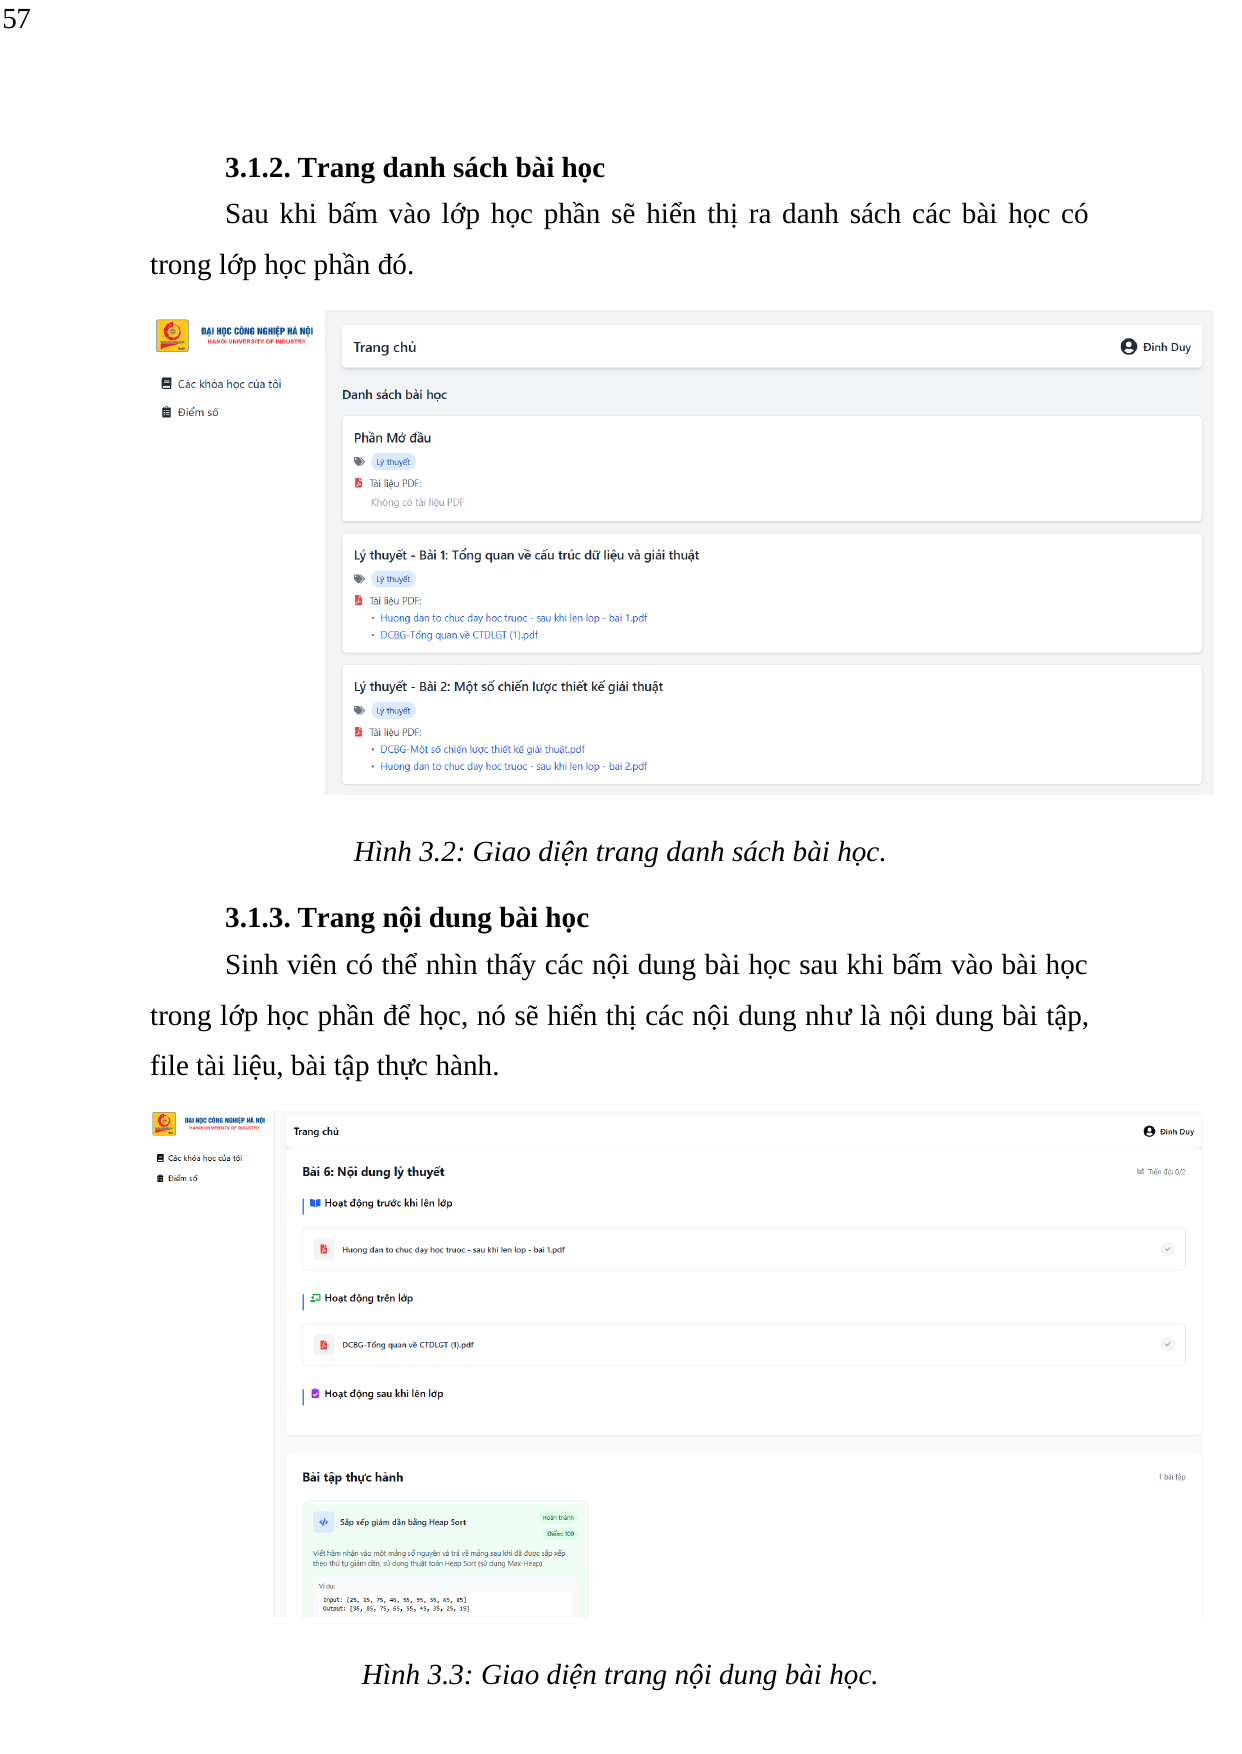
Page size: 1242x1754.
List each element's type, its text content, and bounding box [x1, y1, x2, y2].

text Hình 3.3: Giao diện trang nội dung bài học. [148, 1657, 1093, 1691]
text Sinh viên có thể nhìn thấy các nội dung bài học sau khi bấm vào bài học trong lớp học phần để học, nó sẽ hiển thị các nội dung như là nội dung bài tập, file tài liệu, bài tập thực hành. [150, 947, 1090, 1082]
subtitle Trang danh sách bài học [225, 150, 1138, 183]
picture [147, 1111, 1203, 1618]
picture [147, 310, 1214, 795]
text Hình 3.2: Giao diện trang danh sách bài học. [148, 834, 1093, 867]
subtitle Trang nội dung bài học [225, 901, 1138, 934]
text Sau khi bấm vào lớp học phần sẽ hiển thị ra danh sách các bài học có trong lớp học phần đó. [150, 197, 1090, 281]
